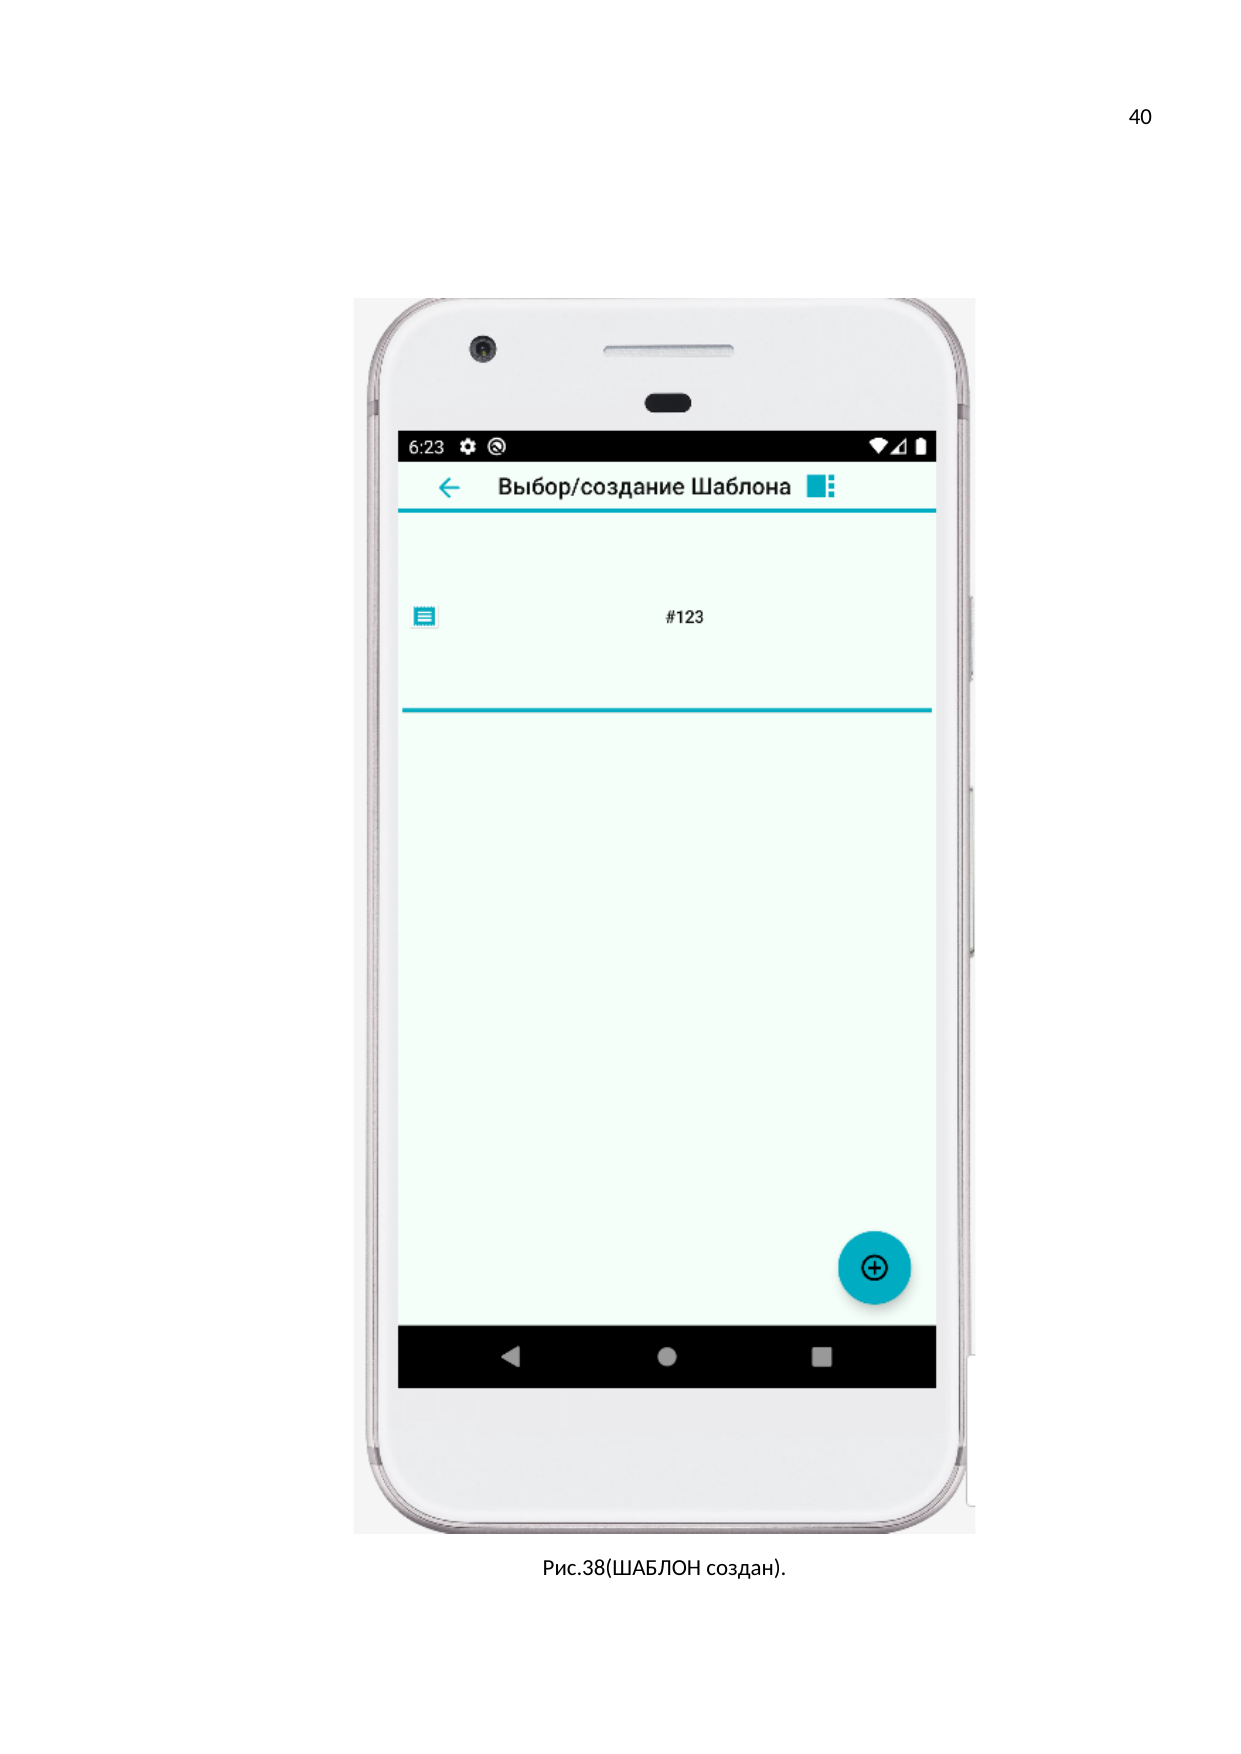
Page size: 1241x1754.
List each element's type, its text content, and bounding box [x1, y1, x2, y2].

picture [353, 298, 976, 1534]
text Рис.38(ШАБЛОН создан). [177, 1553, 1152, 1581]
